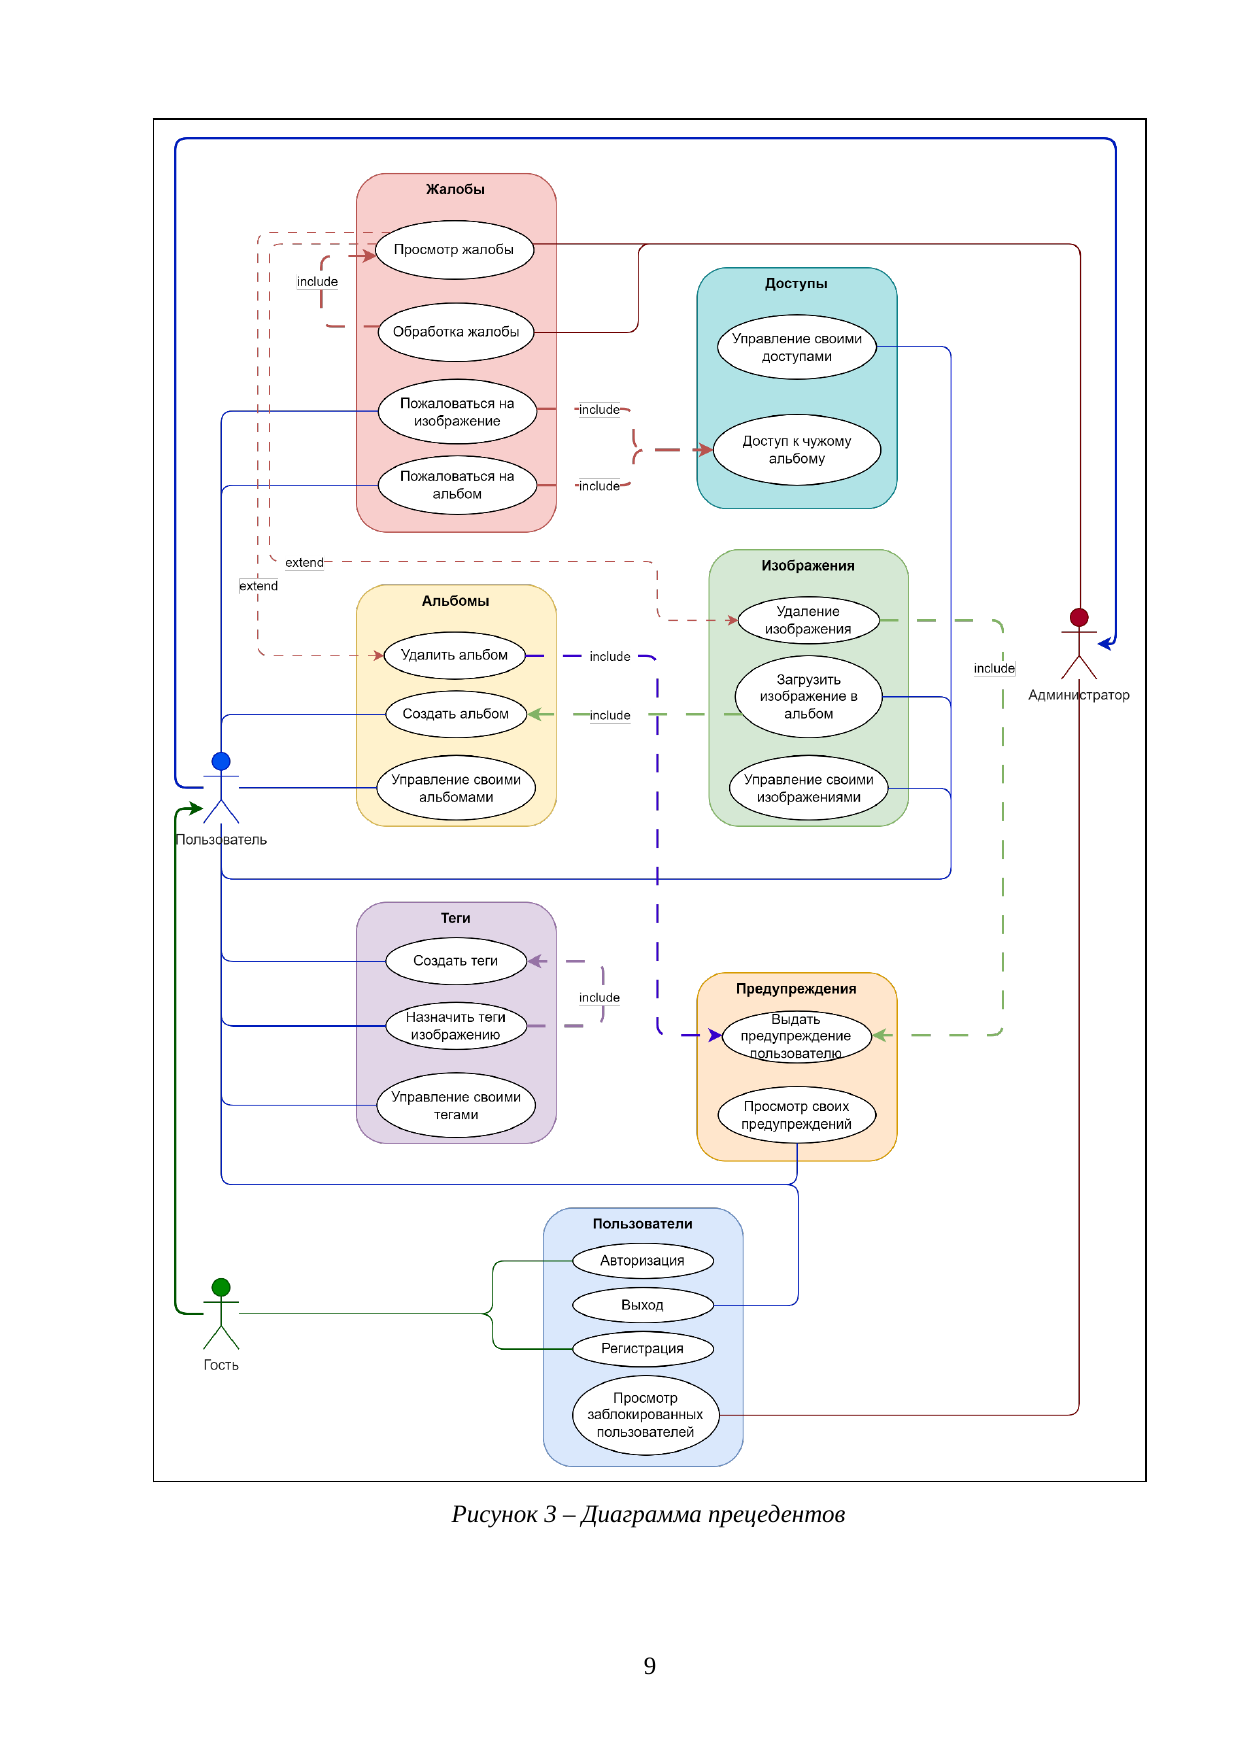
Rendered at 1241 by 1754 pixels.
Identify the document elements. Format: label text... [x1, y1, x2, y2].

text Рисунок 3 – Диаграмма прецедентов [148, 1499, 1152, 1528]
picture [165, 128, 1130, 1467]
